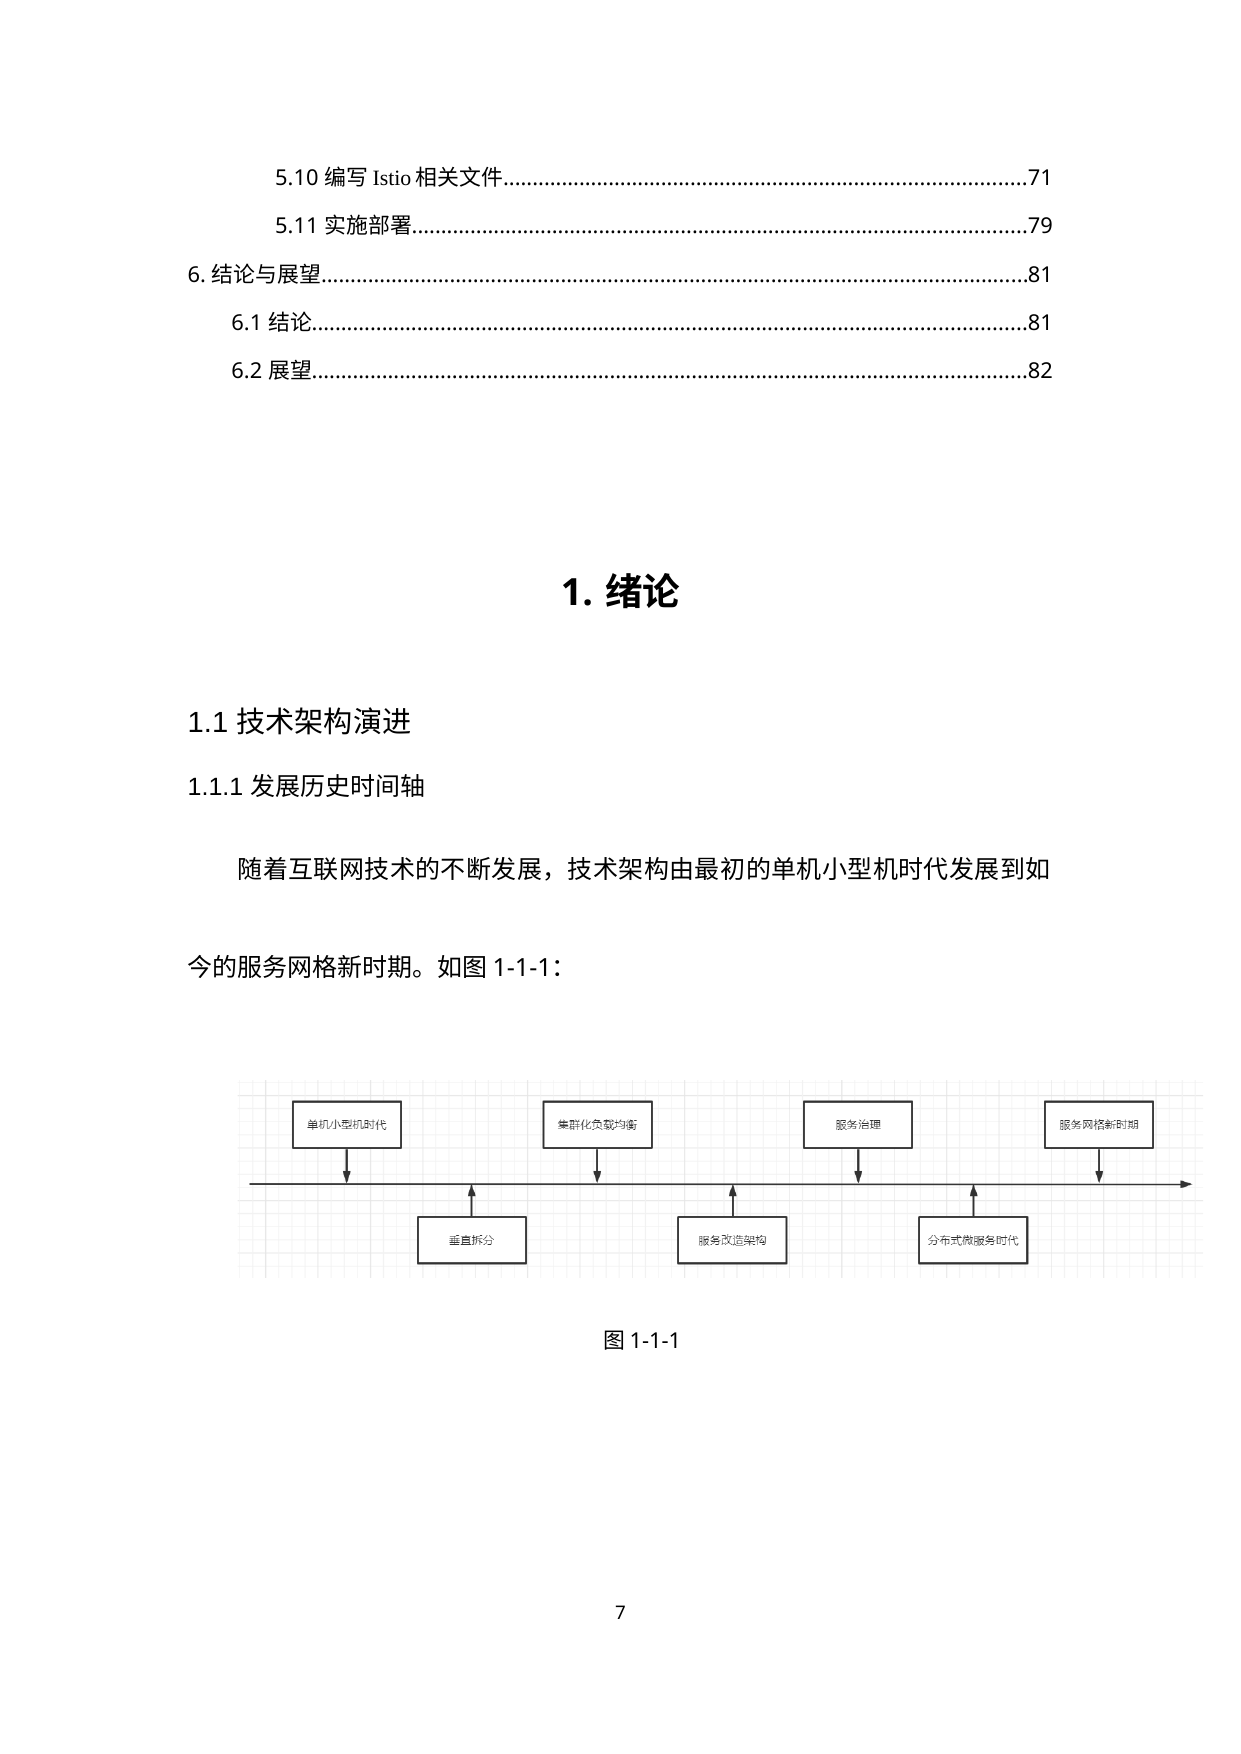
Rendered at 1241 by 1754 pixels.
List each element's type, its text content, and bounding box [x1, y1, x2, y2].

list 技术架构演进 [187, 687, 1053, 752]
list 发展历史时间轴 [187, 752, 1053, 817]
text 随着互联网技术的不断发展，技术架构由最初的单机小型机时代发展到如今的服务网格新时期。如图1-1-1： [187, 835, 1053, 998]
text 图1-1-1 [187, 1323, 1053, 1356]
picture [237, 1080, 1204, 1278]
list 绪论 [187, 557, 1053, 622]
